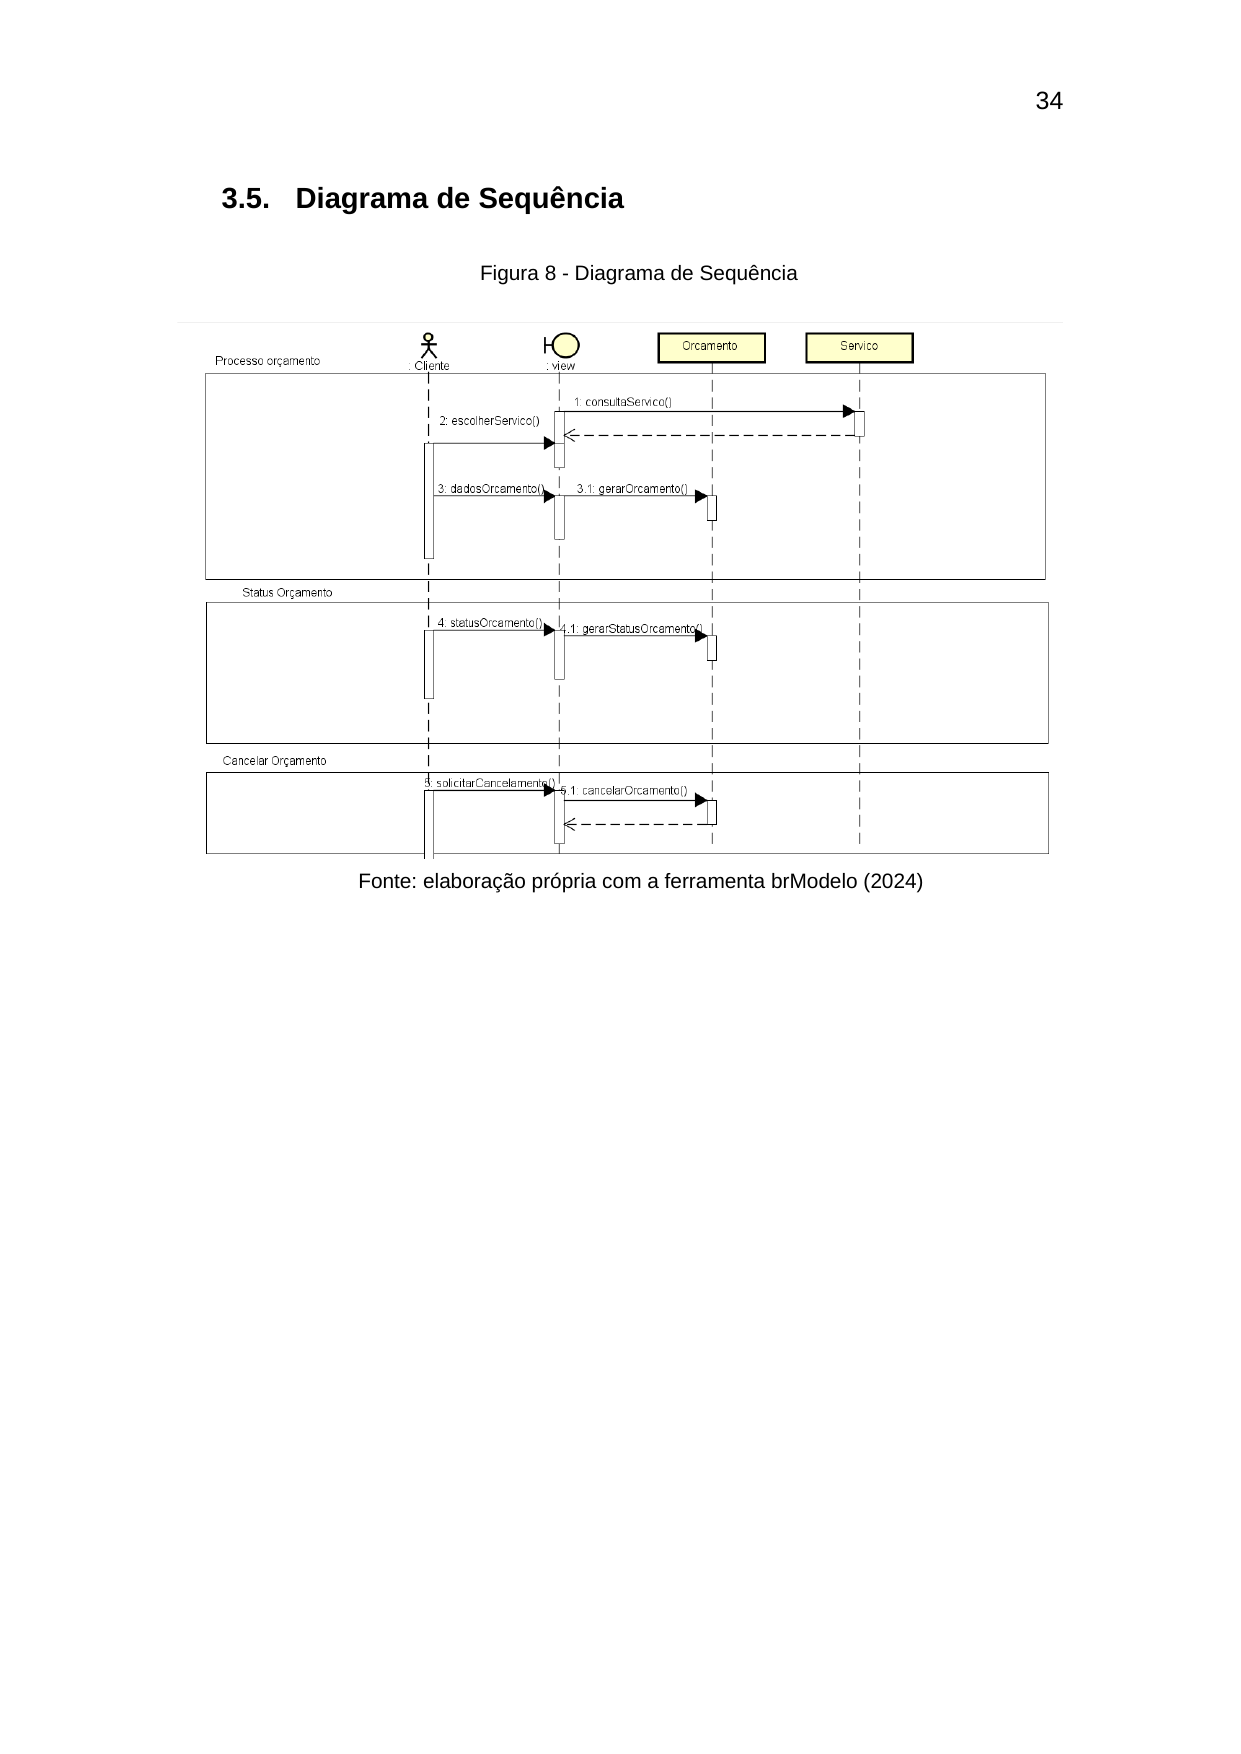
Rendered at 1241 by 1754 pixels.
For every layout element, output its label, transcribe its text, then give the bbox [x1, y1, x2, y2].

picture [177, 322, 1063, 859]
subtitle Diagrama de Sequência [221, 181, 1063, 215]
